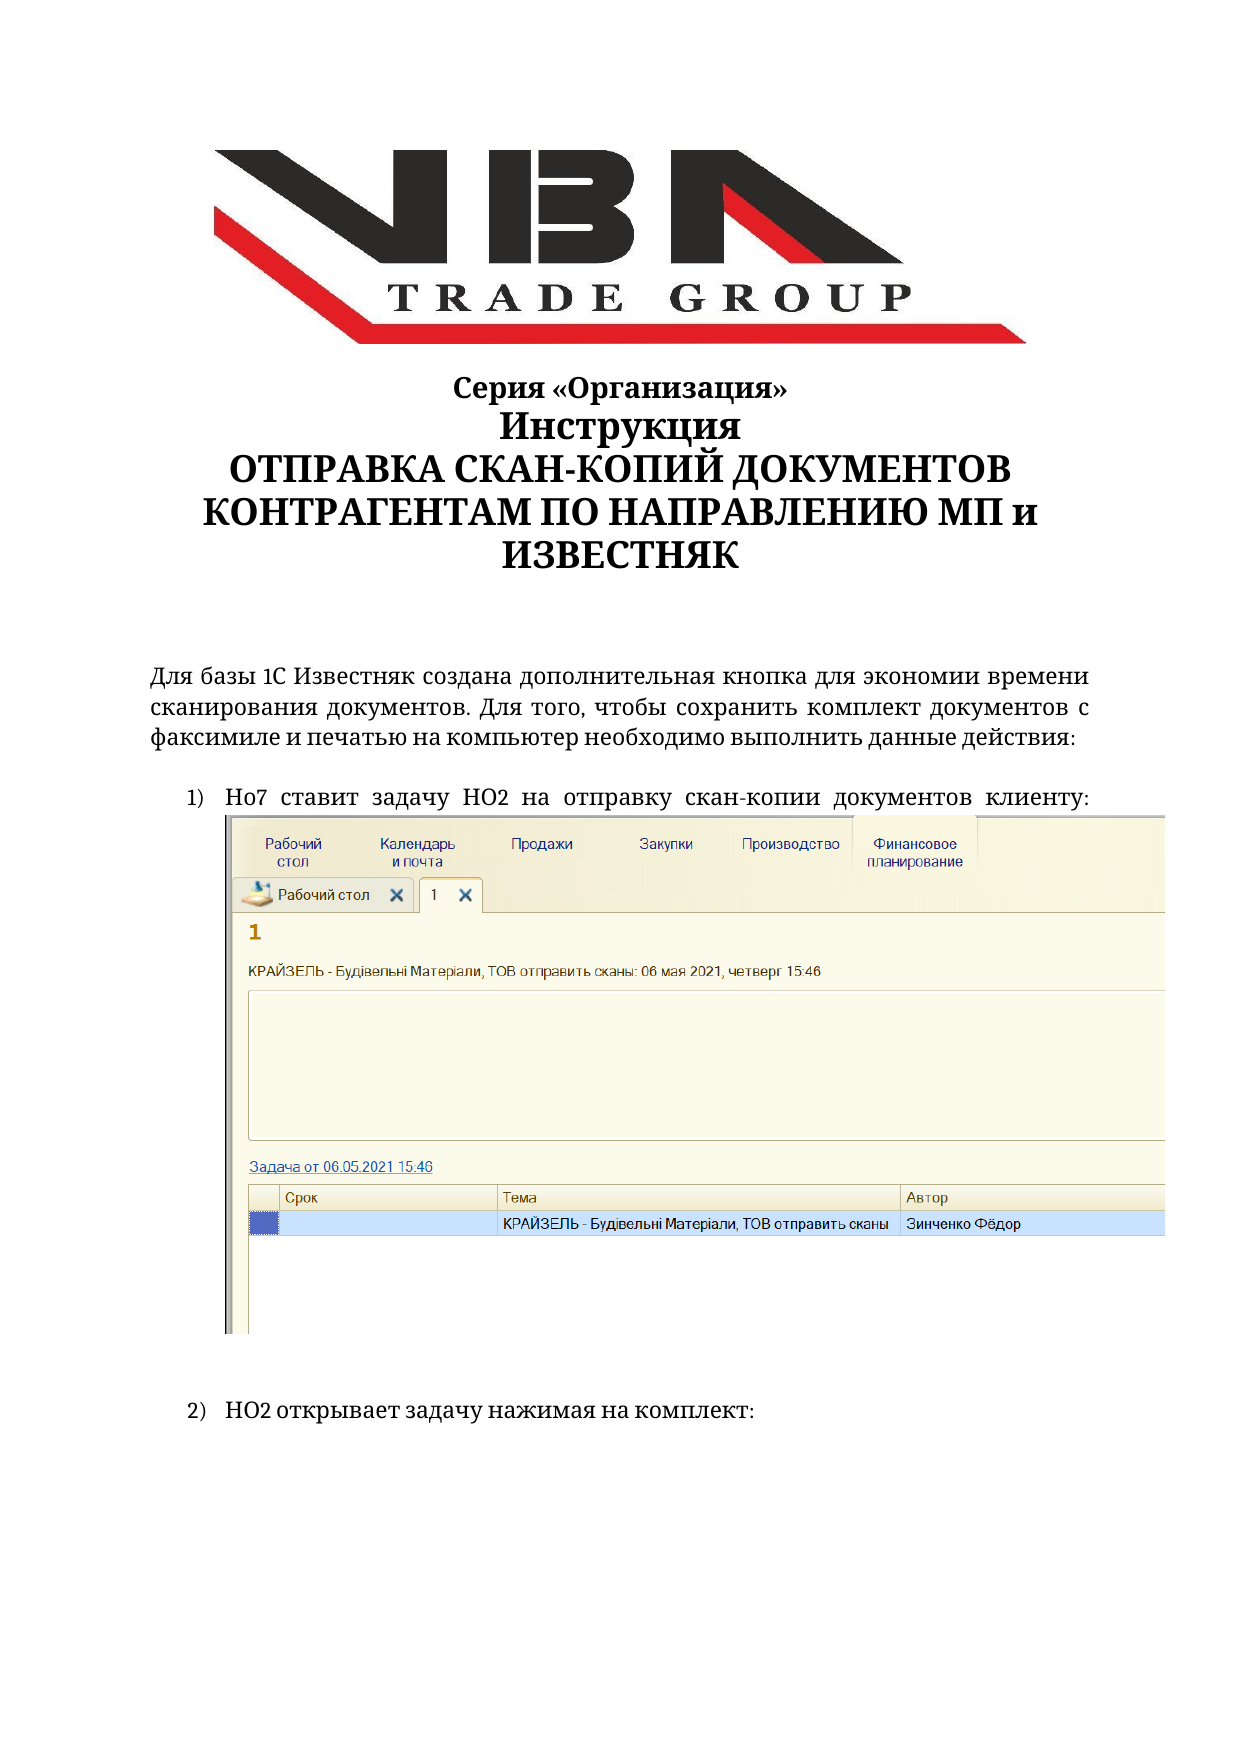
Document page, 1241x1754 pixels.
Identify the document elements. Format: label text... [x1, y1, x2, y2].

picture [225, 815, 1166, 1334]
text Инструкция [150, 405, 1090, 448]
text Серия «Организация» [150, 372, 1090, 405]
list НО2 открывает задачу нажимая на комплект: [187, 1398, 1090, 1424]
text ОТПРАВКА СКАН-КОПИЙ ДОКУМЕНТОВ КОНТРАГЕНТАМ ПО НАПРАВЛЕНИЮ МП и ИЗВЕСТНЯК [150, 448, 1090, 578]
text Для базы 1С Известняк создана дополнительная кнопка для экономии времени сканирования документов. Для того, чтобы сохранить комплект документов с факсимиле и печатью на компьютер необходимо выполнить данные действия: [150, 664, 1090, 751]
picture [213, 150, 1027, 344]
